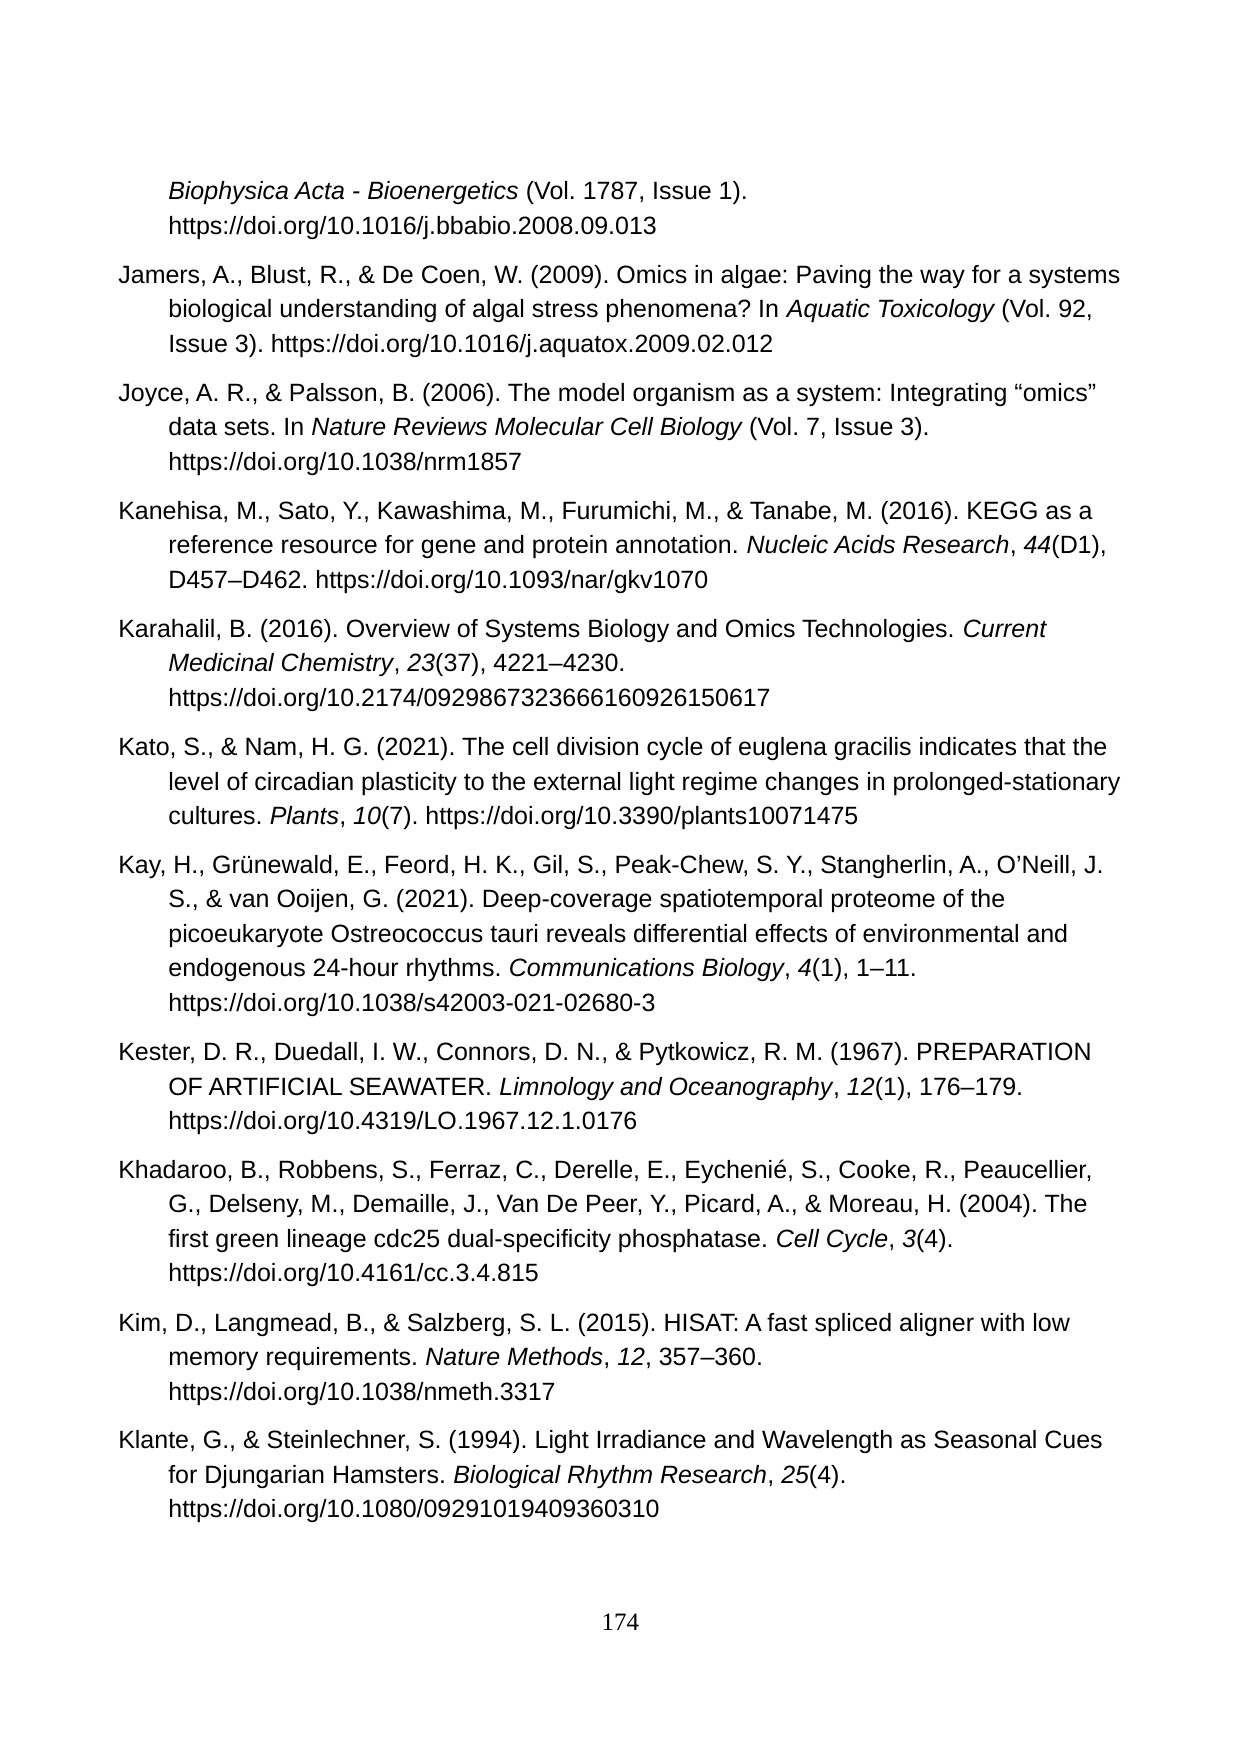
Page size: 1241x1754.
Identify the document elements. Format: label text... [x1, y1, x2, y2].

text Kanehisa, M., Sato, Y., Kawashima, M., Furumichi, M., & Tanabe, M. (2016). KEGG as a reference resource for gene and protein annotation. Nucleic Acids Research, 44(D1), D457–D462. https://doi.org/10.1093/nar/gkv1070 [118, 496, 1122, 594]
text Jamers, A., Blust, R., & De Coen, W. (2009). Omics in algae: Paving the way for a systems biological understanding of algal stress phenomena? In Aquatic Toxicology (Vol. 92, Issue 3). https://doi.org/10.1016/j.aquatox.2009.02.012 [118, 260, 1122, 358]
text Kester, D. R., Duedall, I. W., Connors, D. N., & Pytkowicz, R. M. (1967). PREPARATION OF ARTIFICIAL SEAWATER. Limnology and Oceanography, 12(1), 176–179. https://doi.org/10.4319/LO.1967.12.1.0176 [118, 1037, 1122, 1135]
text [118, 176, 1122, 239]
text Kim, D., Langmead, B., & Salzberg, S. L. (2015). HISAT: A fast spliced aligner with low memory requirements. Nature Methods, 12, 357–360. https://doi.org/10.1038/nmeth.3317 [118, 1307, 1122, 1405]
text Klante, G., & Steinlechner, S. (1994). Light Irradiance and Wavelength as Seasonal Cues for Djungarian Hamsters. Biological Rhythm Research, 25(4). https://doi.org/10.1080/09291019409360310 [118, 1426, 1122, 1523]
text Kay, H., Grünewald, E., Feord, H. K., Gil, S., Peak-Chew, S. Y., Stangherlin, A., O’Neill, J. S., & van Ooijen, G. (2021). Deep-coverage spatiotemporal proteome of the picoeukaryote Ostreococcus tauri reveals differential effects of environmental and endogenous 24-hour rhythms. Communications Biology, 4(1), 1–11. https://doi.org/10.1038/s42003-021-02680-3 [118, 850, 1122, 1017]
text Kato, S., & Nam, H. G. (2021). The cell division cycle of euglena gracilis indicates that the level of circadian plasticity to the external light regime changes in prolonged‐stationary cultures. Plants, 10(7). https://doi.org/10.3390/plants10071475 [118, 732, 1122, 830]
text Joyce, A. R., & Palsson, B. (2006). The model organism as a system: Integrating “omics” data sets. In Nature Reviews Molecular Cell Biology (Vol. 7, Issue 3). https://doi.org/10.1038/nrm1857 [118, 378, 1122, 476]
text Karahalil, B. (2016). Overview of Systems Biology and Omics Technologies. Current Medicinal Chemistry, 23(37), 4221–4230. https://doi.org/10.2174/0929867323666160926150617 [118, 614, 1122, 712]
text Khadaroo, B., Robbens, S., Ferraz, C., Derelle, E., Eychenié, S., Cooke, R., Peaucellier, G., Delseny, M., Demaille, J., Van De Peer, Y., Picard, A., & Moreau, H. (2004). The first green lineage cdc25 dual-specificity phosphatase. Cell Cycle, 3(4). https://doi.org/10.4161/cc.3.4.815 [118, 1155, 1122, 1287]
